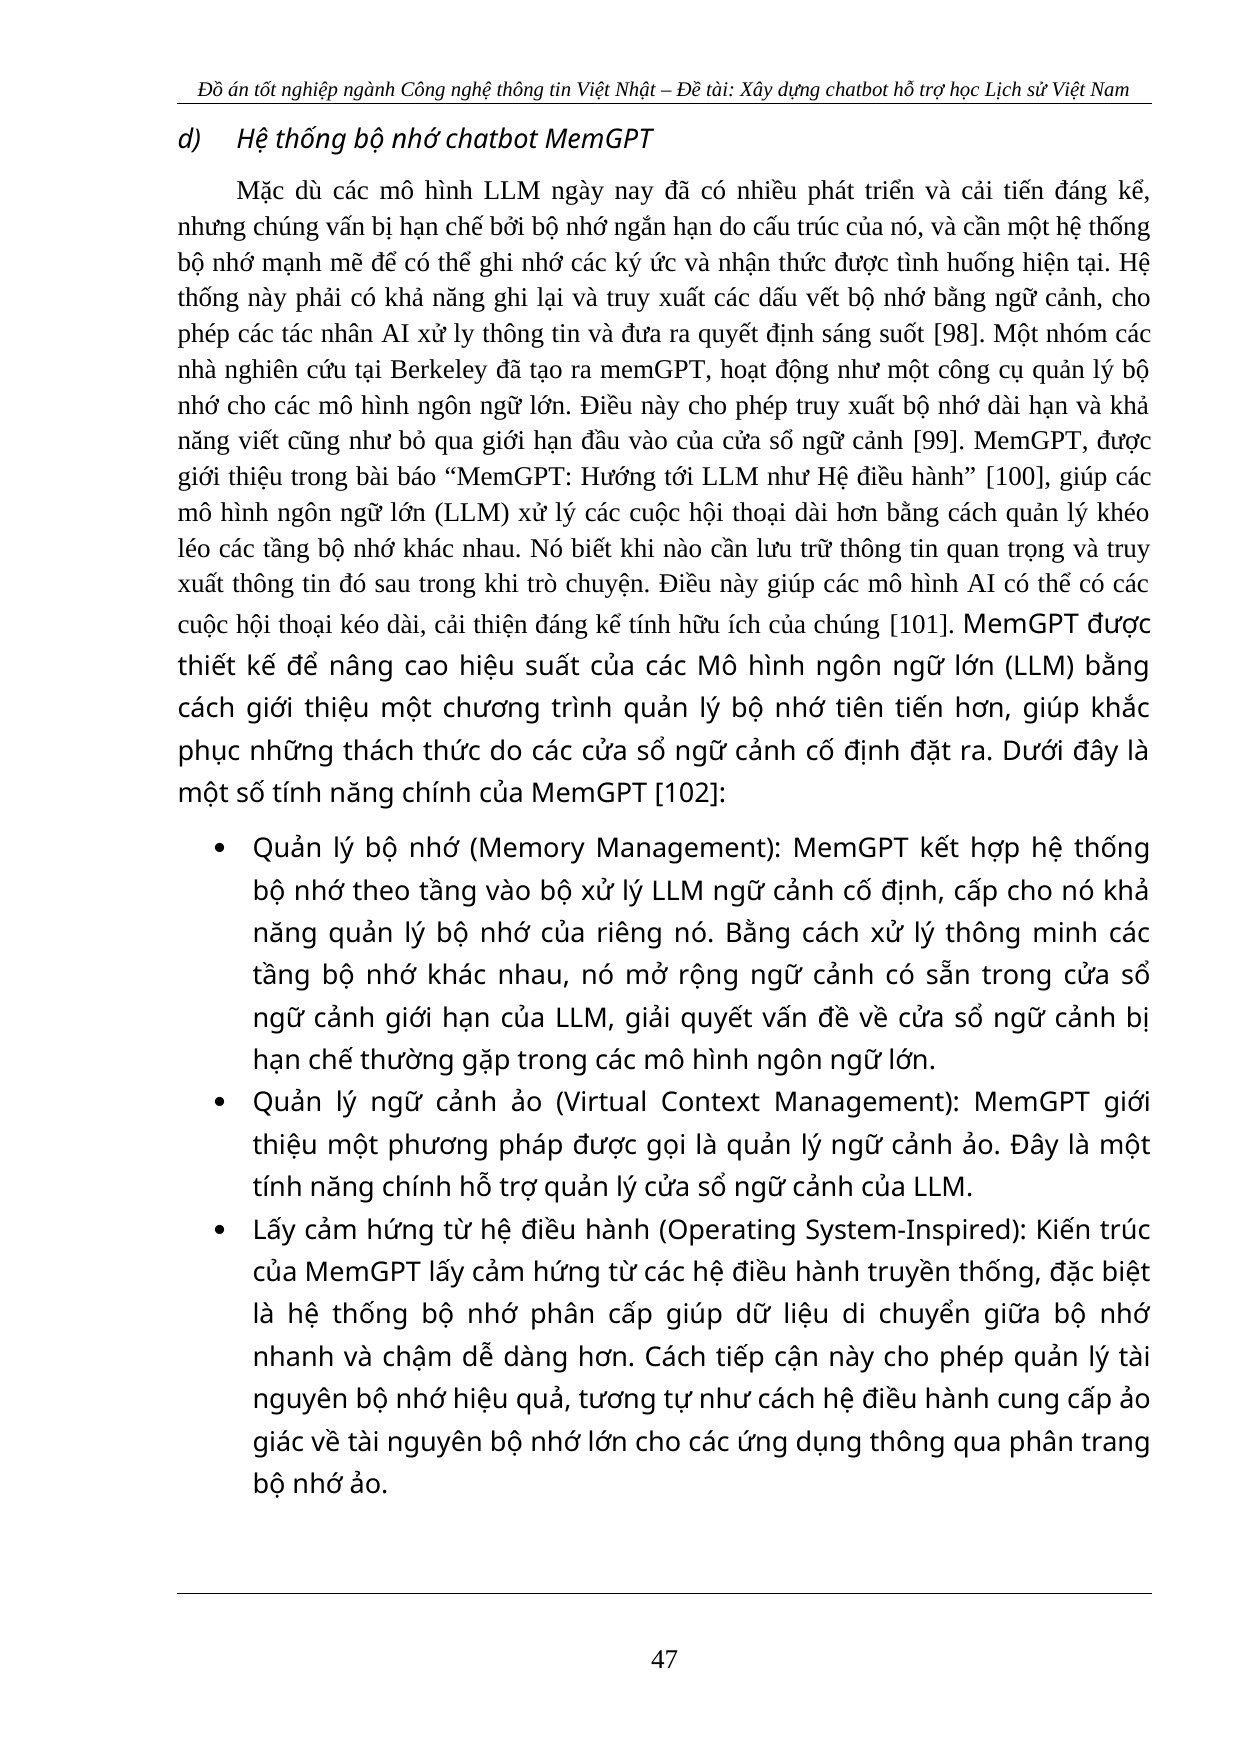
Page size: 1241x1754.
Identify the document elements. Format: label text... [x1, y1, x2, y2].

list Quản lý bộ nhớ (Memory Management): MemGPT kết hợp hệ thống bộ nhớ theo tầng vào bộ xử lý LLM ngữ cảnh cố định, cấp cho nó khả năng quản lý bộ nhớ của riêng nó. Bằng cách xử lý thông minh các tầng bộ nhớ khác nhau, nó mở rộng ngữ cảnh có sẵn trong cửa sổ ngữ cảnh giới hạn của LLM, giải quyết vấn đề về cửa sổ ngữ cảnh bị hạn chế thường gặp trong các mô hình ngôn ngữ lớn. [215, 828, 1152, 1077]
subtitle Hệ thống bộ nhớ chatbot MemGPT [177, 119, 1152, 156]
text Mặc dù các mô hình LLM ngày nay đã có nhiều phát triển và cải tiến đáng kể, nhưng chúng vấn bị hạn chế bởi bộ nhớ ngắn hạn do cấu trúc của nó, và cần một hệ thống bộ nhớ mạnh mẽ để có thể ghi nhớ các ký ức và nhận thức được tình huống hiện tại. Hệ thống này phải có khả năng ghi lại và truy xuất các dấu vết bộ nhớ bằng ngữ cảnh, cho phép các tác nhân AI xử ly thông tin và đưa ra quyết định sáng suốt . Một nhóm các nhà nghiên cứu tại Berkeley đã tạo ra memGPT, hoạt động như một công cụ quản lý bộ nhớ cho các mô hình ngôn ngữ lớn. Điều này cho phép truy xuất bộ nhớ dài hạn và khả năng viết cũng như bỏ qua giới hạn đầu vào của cửa sổ ngữ cảnh . MemGPT, được giới thiệu trong bài báo “MemGPT: Hướng tới LLM như Hệ điều hành” , giúp các mô hình ngôn ngữ lớn (LLM) xử lý các cuộc hội thoại dài hơn bằng cách quản lý khéo léo các tầng bộ nhớ khác nhau. Nó biết khi nào cần lưu trữ thông tin quan trọng và truy xuất thông tin đó sau trong khi trò chuyện. Điều này giúp các mô hình AI có thể có các cuộc hội thoại kéo dài, cải thiện đáng kể tính hữu ích của chúng . MemGPT được thiết kế để nâng cao hiệu suất của các Mô hình ngôn ngữ lớn (LLM) bằng cách giới thiệu một chương trình quản lý bộ nhớ tiên tiến hơn, giúp khắc phục những thách thức do các cửa sổ ngữ cảnh cố định đặt ra. Dưới đây là một số tính năng chính của MemGPT : [177, 174, 1152, 811]
list Lấy cảm hứng từ hệ điều hành (Operating System-Inspired): Kiến trúc của MemGPT lấy cảm hứng từ các hệ điều hành truyền thống, đặc biệt là hệ thống bộ nhớ phân cấp giúp dữ liệu di chuyển giữa bộ nhớ nhanh và chậm dễ dàng hơn. Cách tiếp cận này cho phép quản lý tài nguyên bộ nhớ hiệu quả, tương tự như cách hệ điều hành cung cấp ảo giác về tài nguyên bộ nhớ lớn cho các ứng dụng thông qua phân trang bộ nhớ ảo. [215, 1210, 1152, 1501]
list Quản lý ngữ cảnh ảo (Virtual Context Management): MemGPT giới thiệu một phương pháp được gọi là quản lý ngữ cảnh ảo. Đây là một tính năng chính hỗ trợ quản lý cửa sổ ngữ cảnh của LLM. [215, 1083, 1152, 1204]
